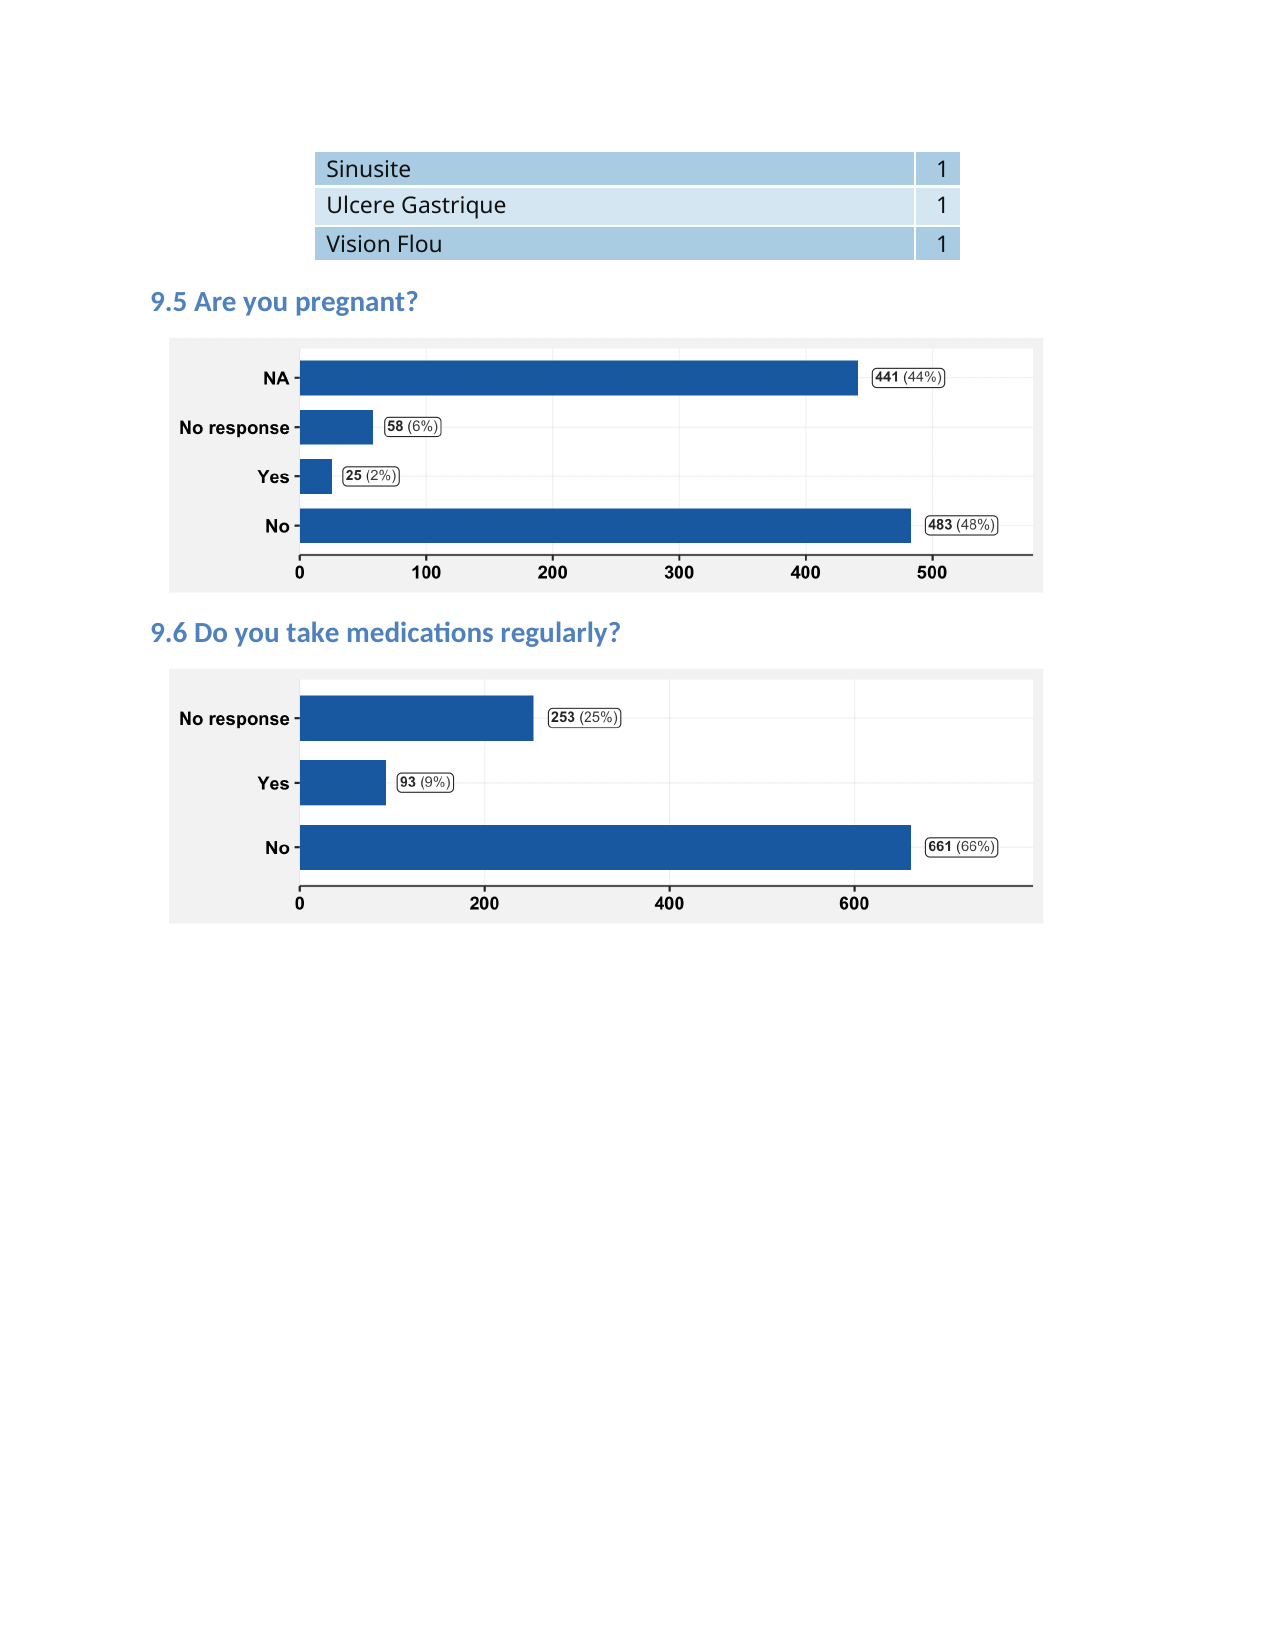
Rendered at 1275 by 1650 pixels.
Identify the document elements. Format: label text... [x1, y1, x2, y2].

table_cell Vision Flou [315, 227, 914, 260]
subtitle 9.5 Are you pregnant? [150, 283, 1125, 319]
table_cell 1 [916, 227, 960, 260]
subtitle 9.6 Do you take medications regularly? [150, 614, 1125, 649]
table_cell 1 [916, 152, 960, 185]
table_cell 1 [916, 188, 960, 225]
picture [168, 337, 1044, 593]
picture [168, 668, 1044, 924]
table_cell Ulcere Gastrique [315, 188, 914, 225]
table_cell Sinusite [315, 152, 914, 185]
